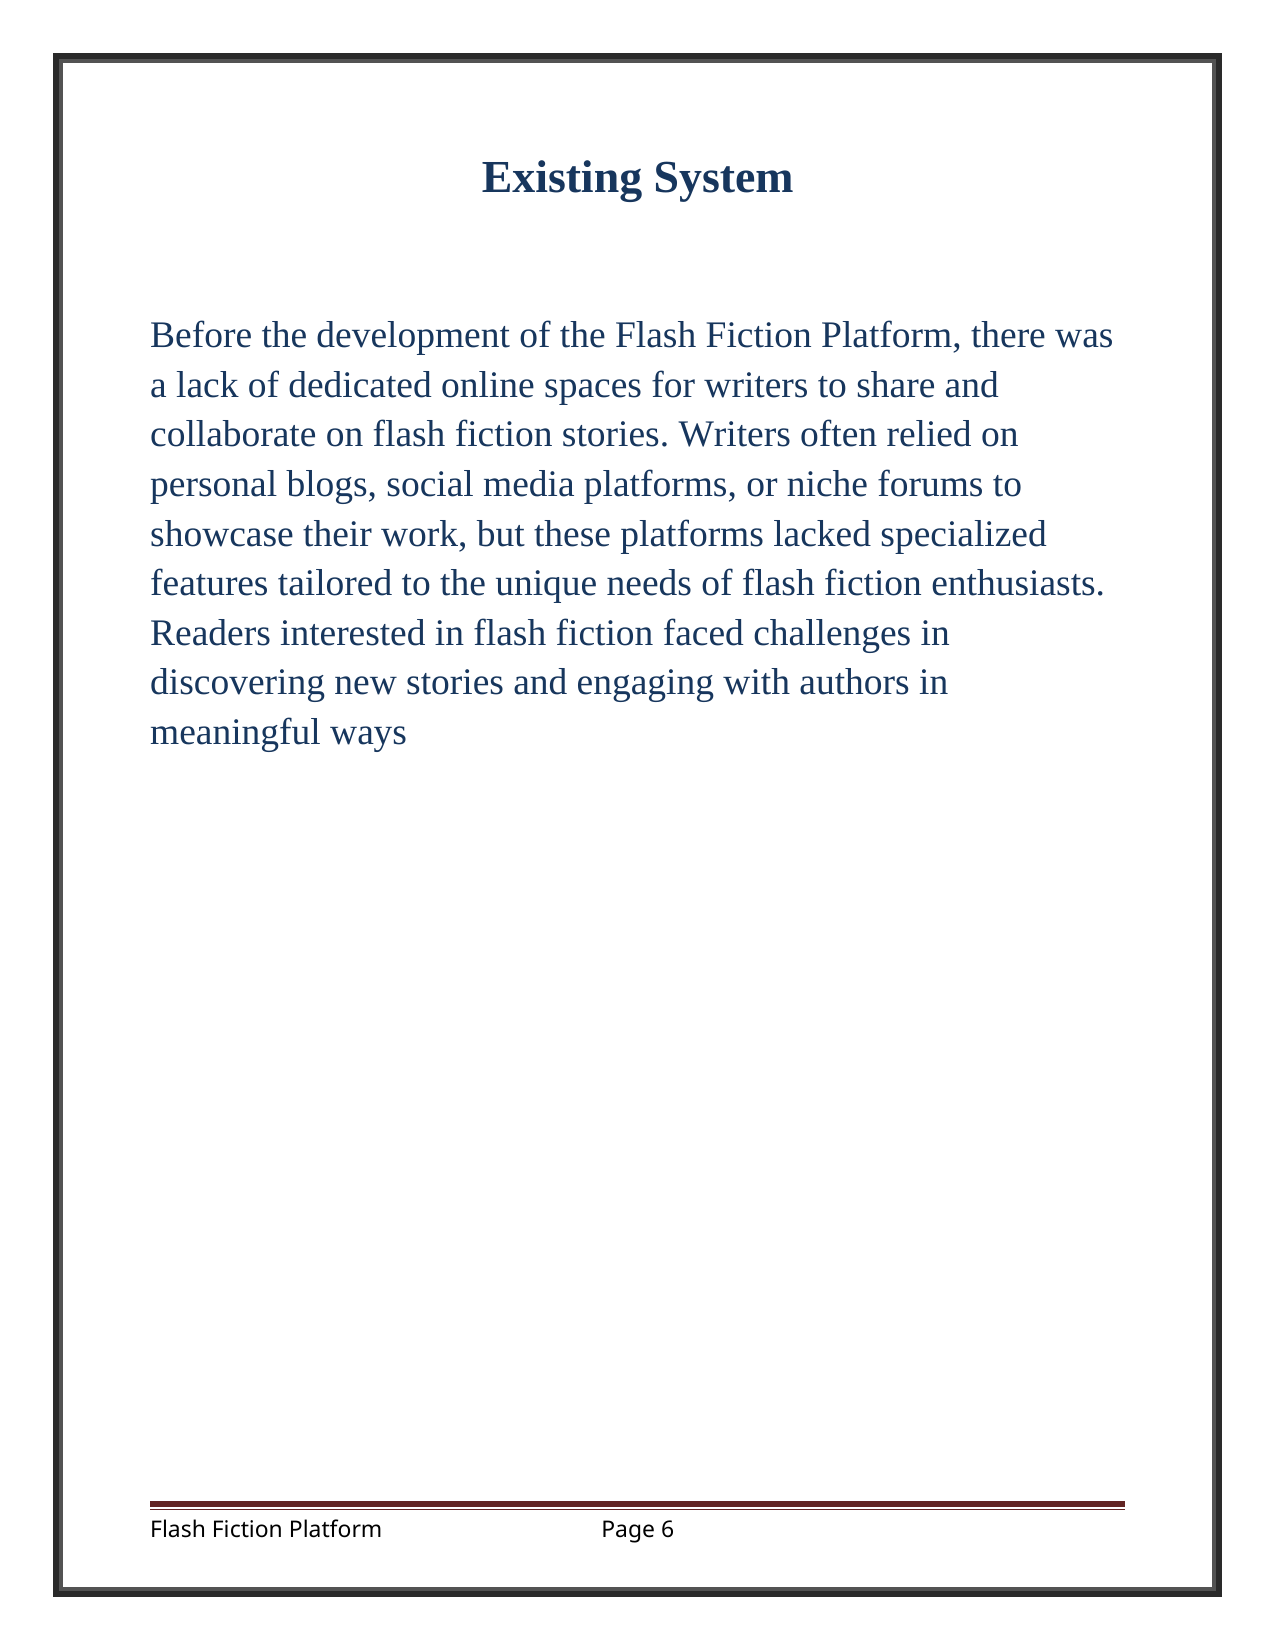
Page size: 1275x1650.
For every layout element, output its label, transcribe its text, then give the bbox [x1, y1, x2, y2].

text Before the development of the Flash Fiction Platform, there was a lack of dedicated online spaces for writers to share and collaborate on flash fiction stories. Writers often relied on personal blogs, social media platforms, or niche forums to showcase their work, but these platforms lacked specialized features tailored to the unique needs of flash fiction enthusiasts. Readers interested in flash fiction faced challenges in discovering new stories and engaging with authors in meaningful ways [150, 313, 1125, 752]
text Existing System [150, 150, 1125, 203]
